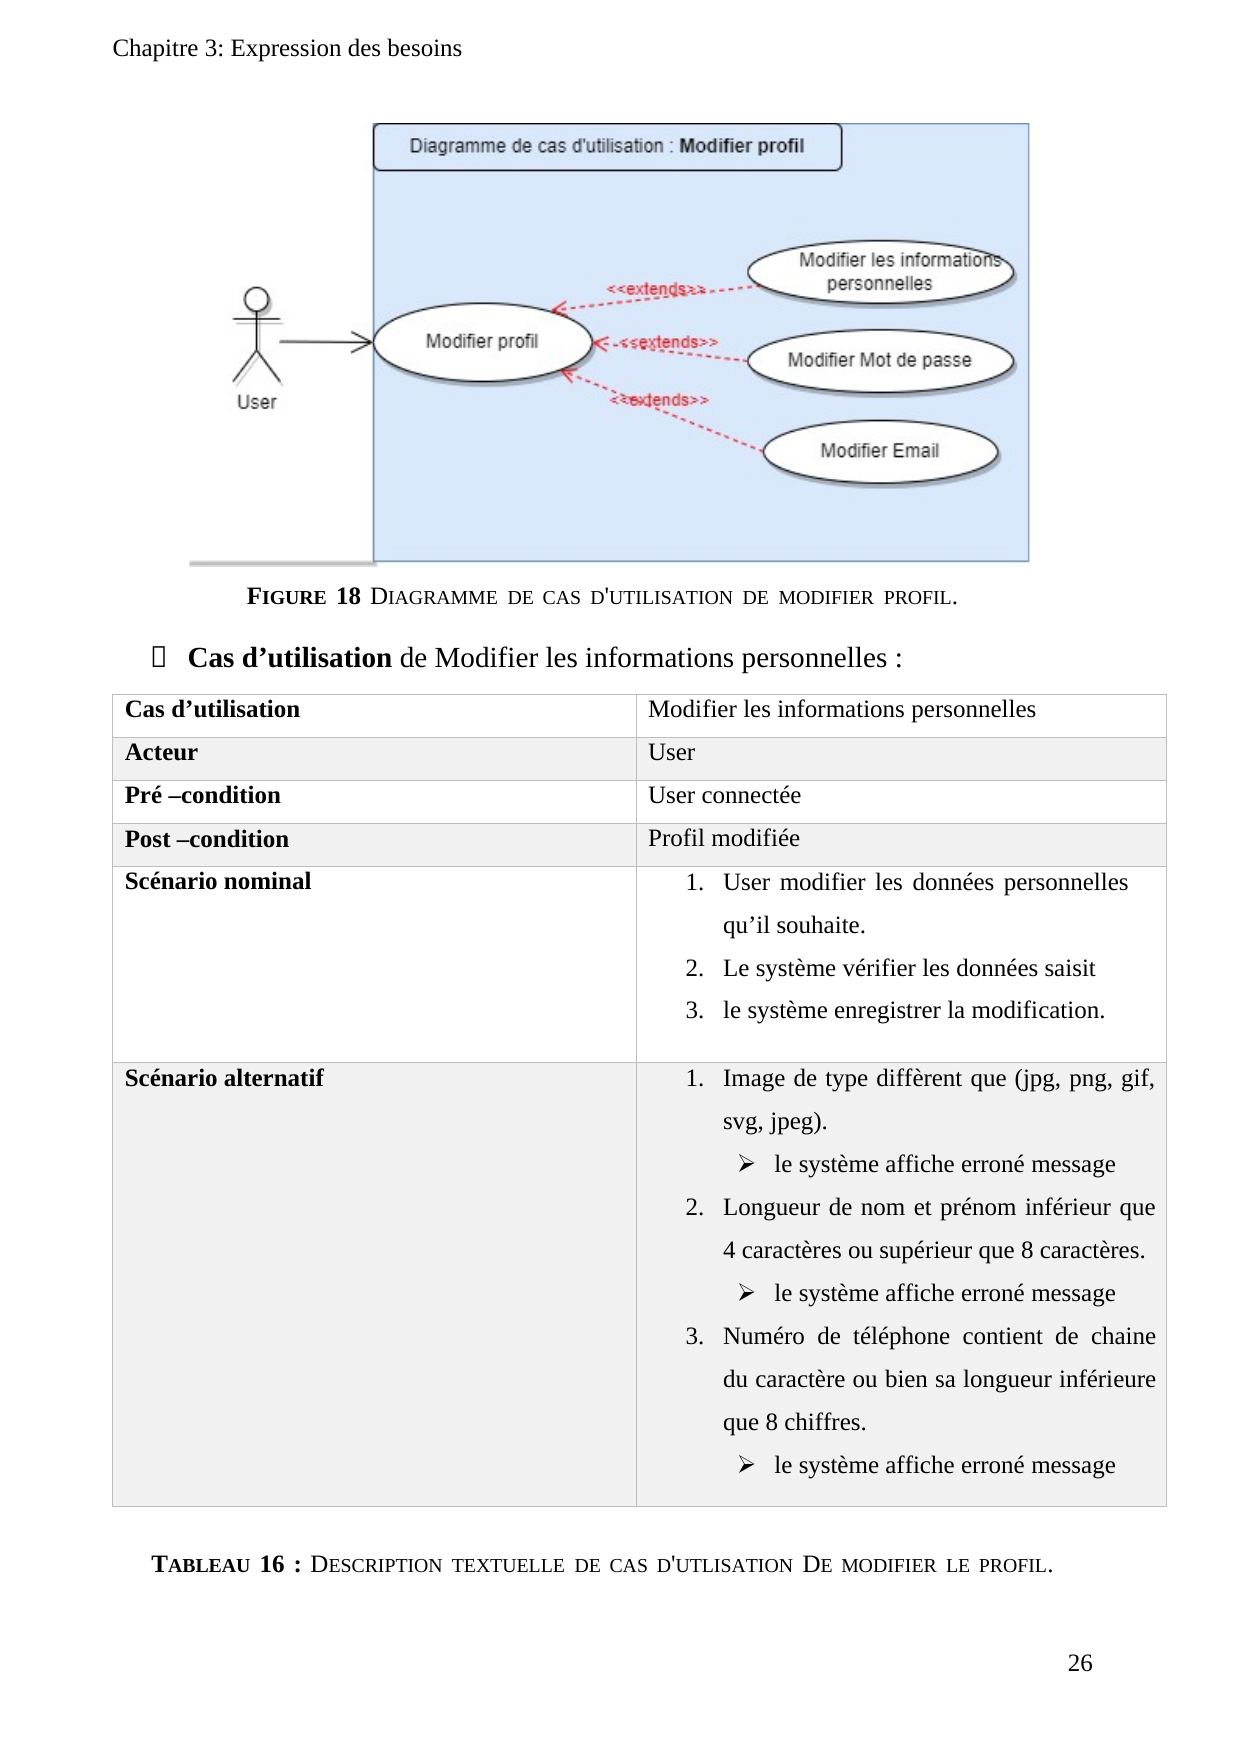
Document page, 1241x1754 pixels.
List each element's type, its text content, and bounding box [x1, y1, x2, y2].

table_cell Pré –condition [113, 781, 636, 823]
picture [189, 123, 1030, 567]
table_cell Post –condition [113, 824, 636, 866]
table_header Cas d’utilisation [113, 695, 636, 737]
text TABLEAU 16 : DESCRIPTION TEXTUELLE DE CAS D'UTLISATION DE MODIFIER LE PROFIL. [98, 1549, 1107, 1578]
text FIGURE 18 DIAGRAMME DE CAS D'UTILISATION DE MODIFIER PROFIL. [98, 581, 1107, 610]
table_cell User connectée [637, 781, 1166, 823]
table_cell User modifier les données personnelles qu’il souhaite. Le système vérifier les données saisit le système enregistrer la modification. [637, 867, 1166, 1062]
table_cell Acteur [113, 738, 636, 780]
table_cell Profil modifiée [637, 824, 1166, 866]
table_cell Scénario alternatif [113, 1063, 636, 1506]
table_cell Scénario nominal [113, 867, 636, 1062]
list Cas d’utilisation de Modifier les informations personnelles : [150, 636, 1240, 676]
table_cell User [637, 738, 1166, 780]
table_cell Image de type diffèrent que (jpg, png, gif, svg, jpeg). le système affiche erroné message Longueur de nom et prénom inférieur que 4 caractères ou supérieur que 8 caractères. le système affiche erroné message Numéro de téléphone contient de chaine du caractère ou bien sa longueur inférieure que 8 chiffres. le système affiche erroné message [637, 1063, 1166, 1506]
table_header Modifier les informations personnelles [637, 695, 1166, 737]
